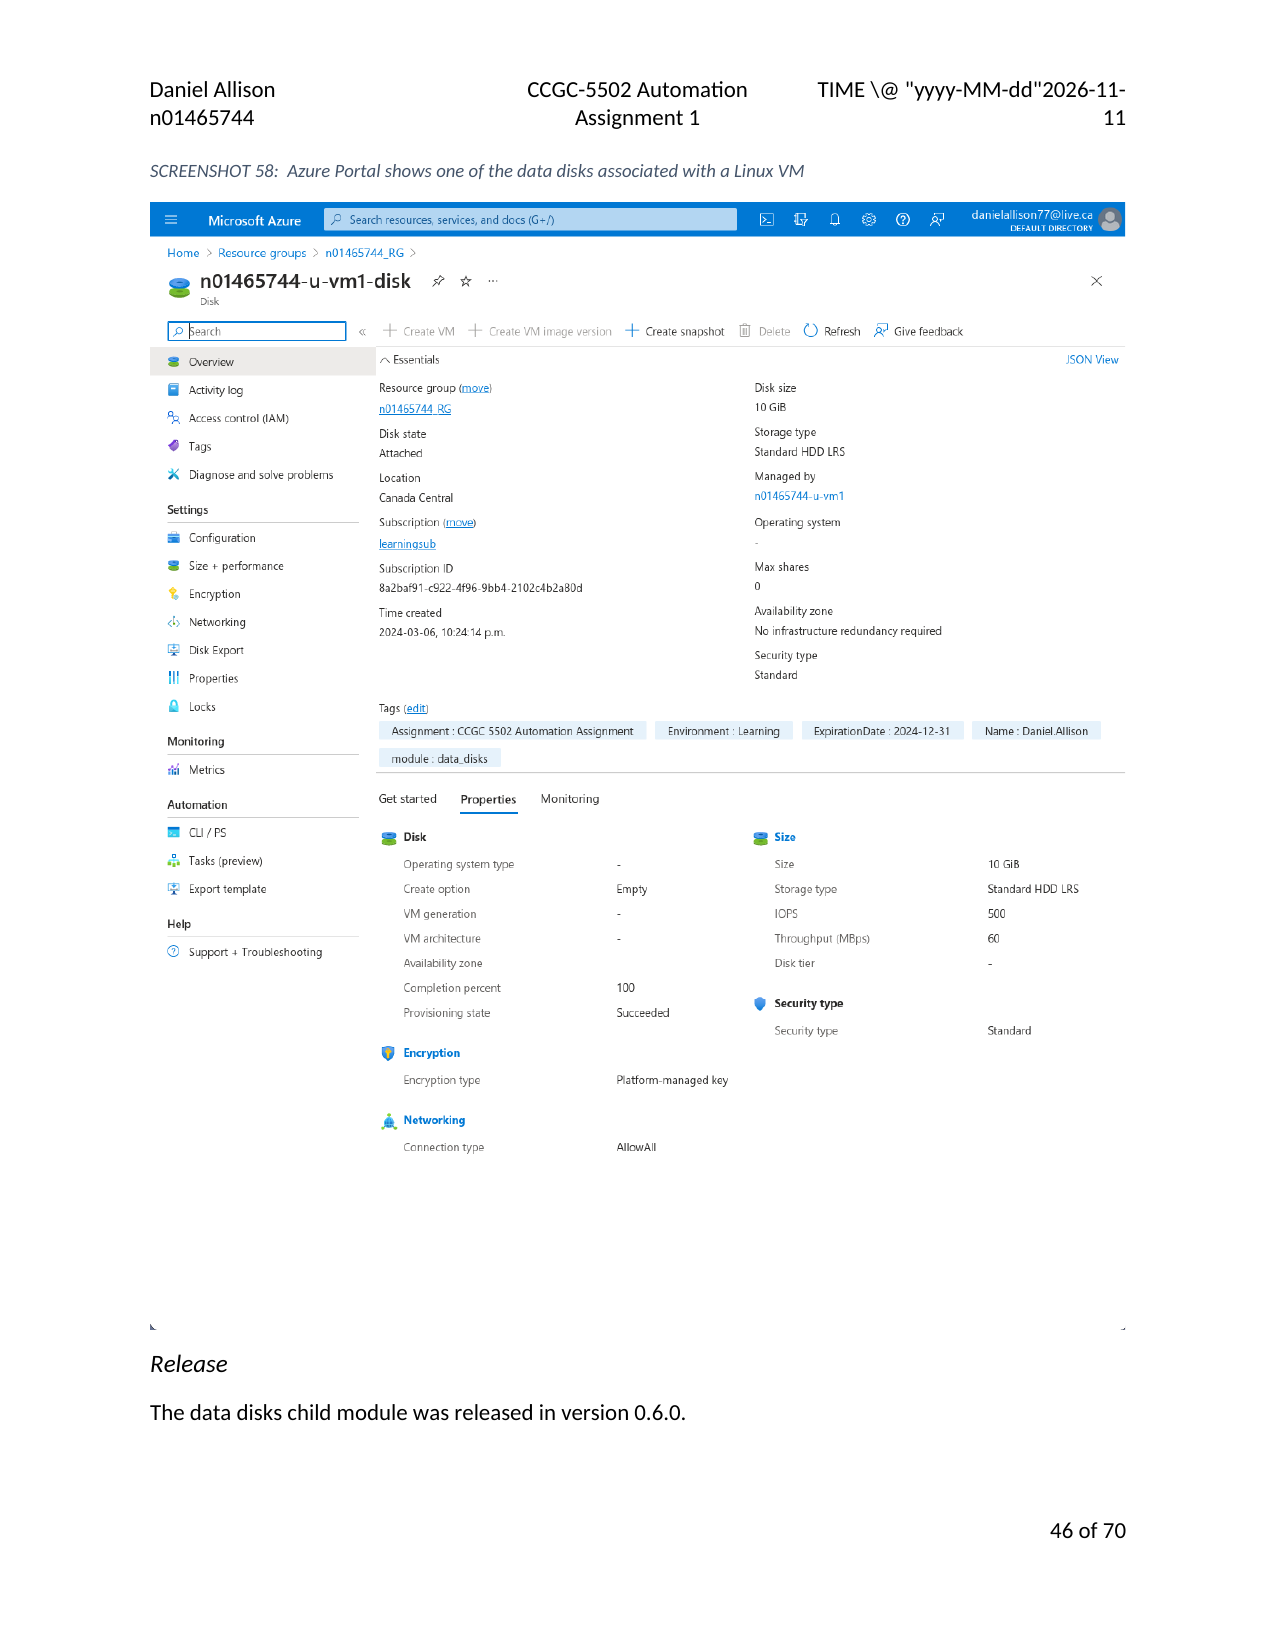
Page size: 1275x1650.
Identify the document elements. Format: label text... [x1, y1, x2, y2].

text SCREENSHOT 58: Azure Portal shows one of the data disks associated with a Linux VM [150, 159, 1125, 182]
subtitle Release [150, 1348, 1125, 1379]
text The data disks child module was released in version 0.6.0. [150, 1398, 1125, 1426]
picture [150, 202, 1125, 1330]
